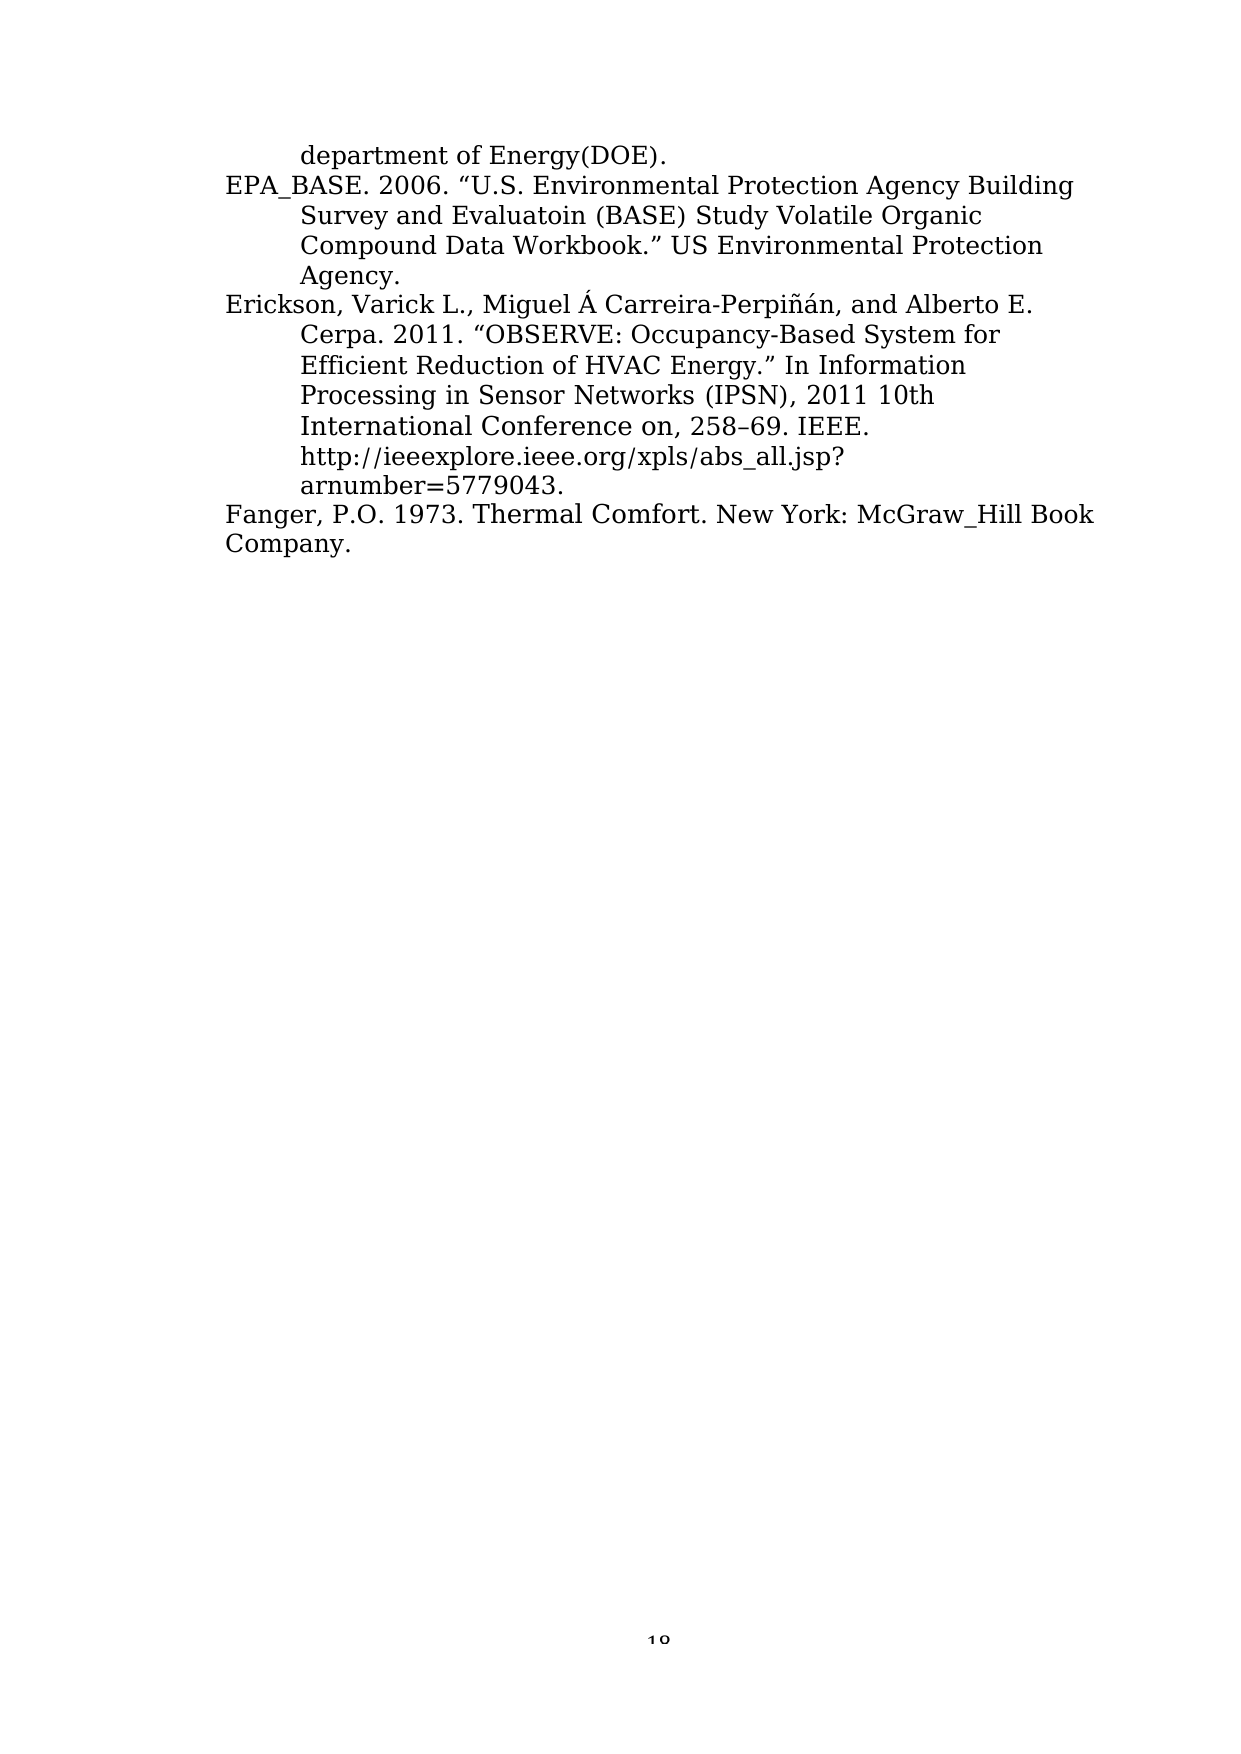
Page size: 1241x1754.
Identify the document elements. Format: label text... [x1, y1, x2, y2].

text Erickson, Varick L., Miguel Á Carreira-Perpiñán, and Alberto E. Cerpa. 2011. “OBSERVE: Occupancy-Based System for Efficient Reduction of HVAC Energy.” In Information Processing in Sensor Networks (IPSN), 2011 10th International Conference on, 258–69. IEEE. http://ieeexplore.ieee.org/xpls/abs_all.jsp?arnumber=5779043. [225, 290, 1089, 500]
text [225, 139, 1010, 169]
text EPA_BASE. 2006. “U.S. Environmental Protection Agency Building Survey and Evaluatoin (BASE) Study Volatile Organic Compound Data Workbook.” US Environmental Protection Agency. [225, 169, 1087, 289]
text Fanger, P.O. 1973. Thermal Comfort. New York: McGraw_Hill Book Company. [225, 500, 1178, 559]
